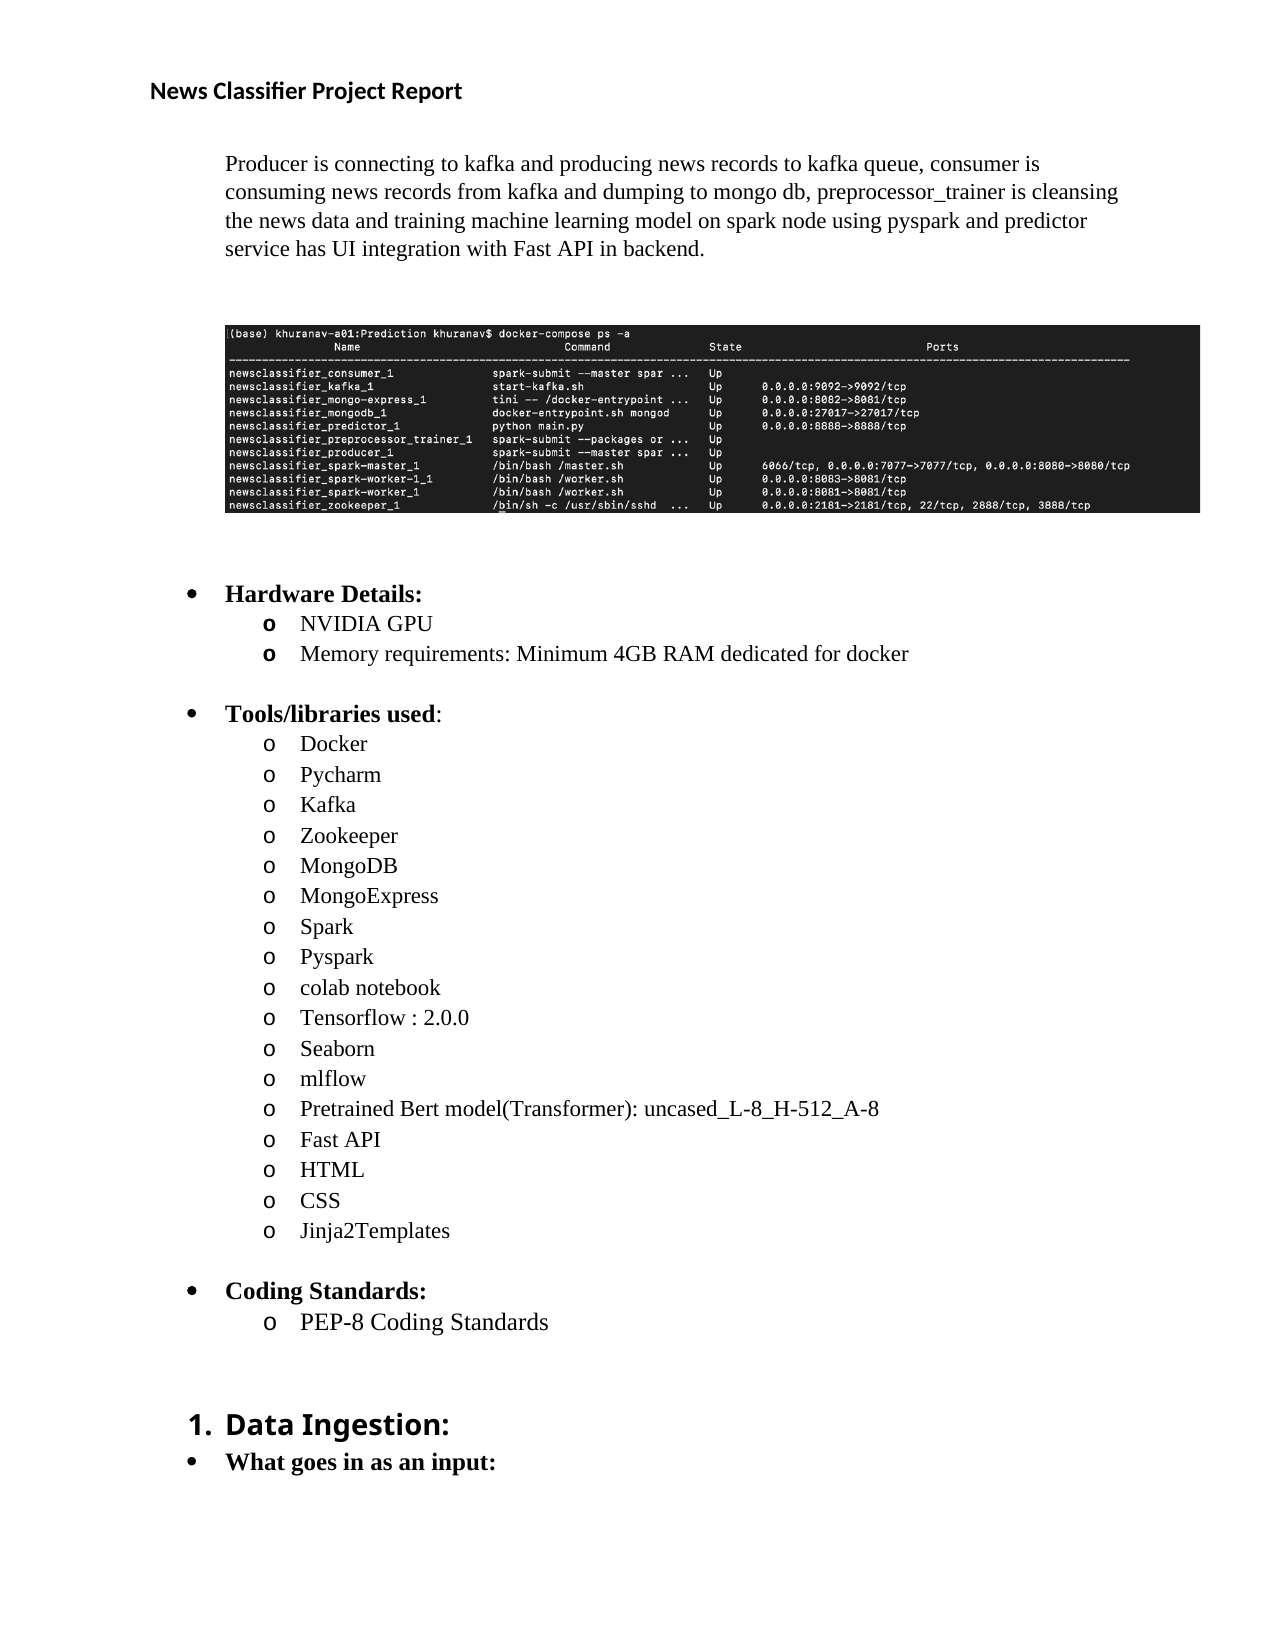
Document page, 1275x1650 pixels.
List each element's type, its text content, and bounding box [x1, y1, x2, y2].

list Coding Standards: [187, 1276, 1125, 1305]
list Pyspark [262, 943, 1125, 972]
list Fast API [262, 1126, 1125, 1154]
list Seaborn [262, 1034, 1125, 1063]
list What goes in as an input: [187, 1447, 1125, 1476]
list MongoDB [262, 852, 1125, 880]
list Spark [262, 913, 1125, 941]
list Jinja2Templates [262, 1217, 1125, 1245]
list Data Ingestion: [187, 1404, 1125, 1444]
list Pycharm [262, 761, 1125, 789]
list HTML [262, 1156, 1125, 1184]
list Pretrained Bert model(Transformer): uncased_L-8_H-512_A-8 [262, 1095, 1125, 1124]
list Docker [262, 730, 1125, 759]
picture [225, 325, 1200, 513]
list Memory requirements: Minimum 4GB RAM dedicated for docker [262, 641, 1125, 669]
list PEP-8 Coding Standards [262, 1307, 1125, 1338]
list Hardware Details: [187, 579, 1125, 608]
list colab notebook [262, 974, 1125, 1002]
list Tensorflow : 2.0.0 [262, 1004, 1125, 1032]
list Kafka [262, 791, 1125, 819]
list MongoExpress [262, 882, 1125, 911]
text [225, 150, 1125, 262]
list NVIDIA GPU [262, 610, 1125, 638]
list Zookeeper [262, 822, 1125, 850]
list mlflow [262, 1065, 1125, 1093]
list Tools/libraries used: [187, 699, 1125, 728]
list CSS [262, 1187, 1125, 1215]
